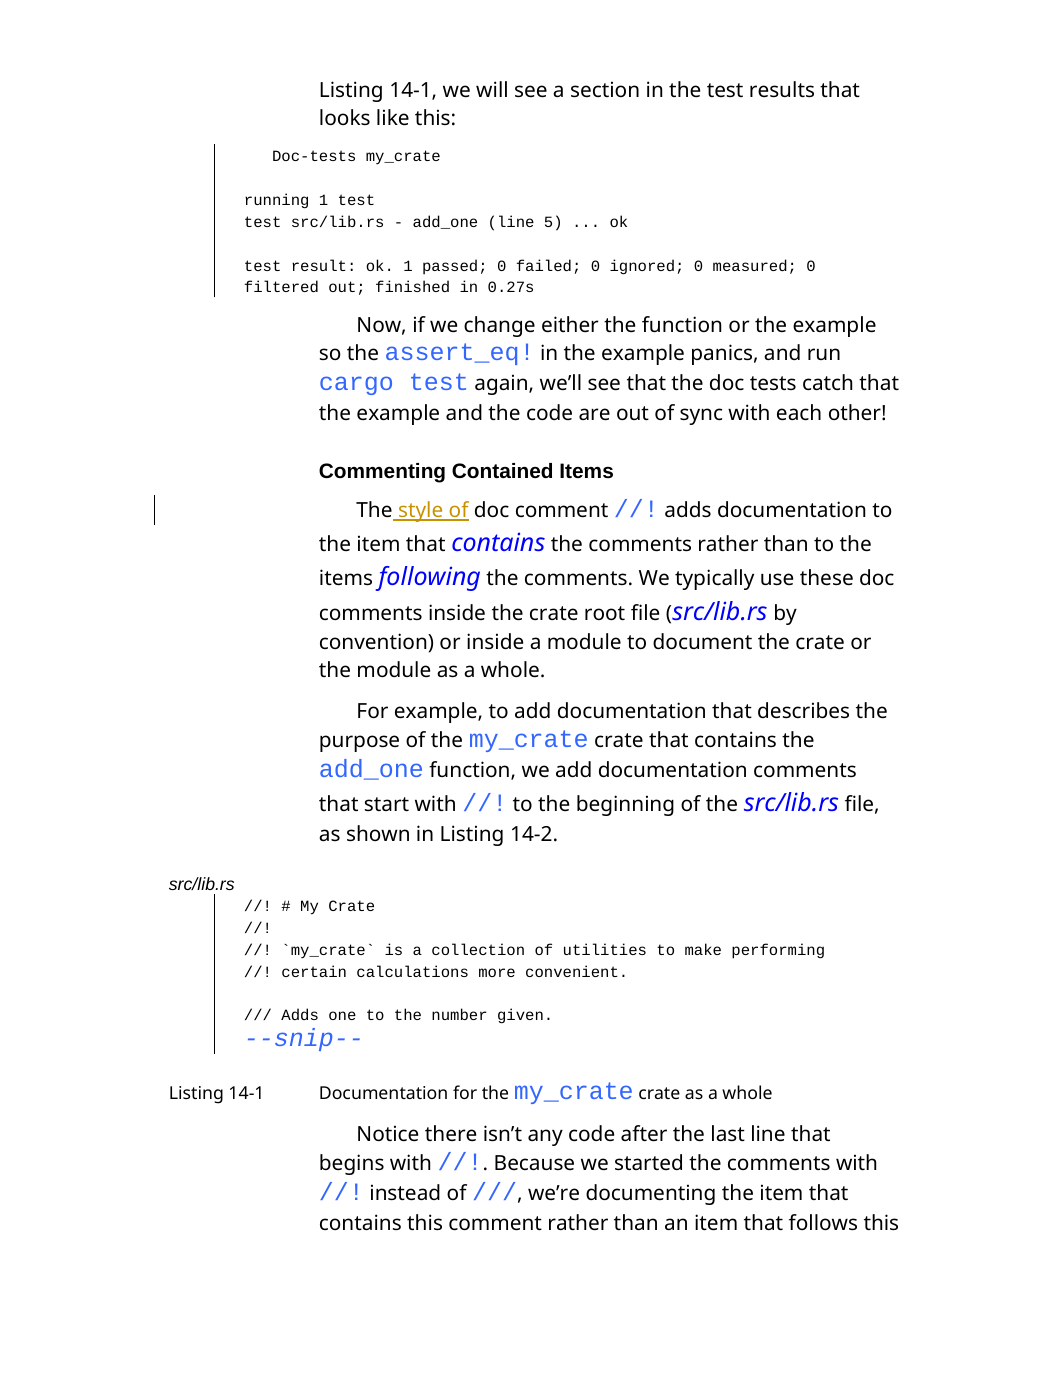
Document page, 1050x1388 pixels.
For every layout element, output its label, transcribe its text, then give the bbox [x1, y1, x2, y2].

text test result: ok. 1 passed; 0 failed; 0 ignored; 0 measured; 0 [215, 254, 900, 276]
text //! certain calculations more convenient. [215, 960, 900, 982]
text filtered out; finished in 0.27s [215, 276, 900, 297]
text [319, 1119, 900, 1236]
text Now, if we change either the function or the example so the assert_eq! in the example panics, and run cargo test again, we’ll see that the doc tests catch that the example and the code are out of sync with each other! [319, 310, 900, 426]
text src/lib.rs [169, 872, 900, 894]
text //! # My Crate [215, 894, 900, 916]
text The doc comment //! adds documentation to the item that contains the comments rather than to the items following the comments. We typically use these doc comments inside the crate root file (src/lib.rs by convention) or inside a module to document the crate or the module as a whole. [319, 495, 900, 684]
text --snip-- [215, 1025, 900, 1054]
text running 1 test [215, 188, 900, 210]
text For example, to add documentation that describes the purpose of the my_crate crate that contains the add_one function, we add documentation comments that start with //! to the beginning of the src/lib.rs file, as shown in Listing 14-2. [319, 697, 900, 847]
text //! [215, 916, 900, 938]
list Documentation for the my_crate crate as a whole [169, 1079, 900, 1107]
text Doc-tests my_crate [215, 144, 900, 166]
text Commenting Contained Items [319, 451, 900, 483]
text /// Adds one to the number given. [215, 1003, 900, 1025]
text //! `my_crate` is a collection of utilities to make performing [215, 938, 900, 960]
text test src/lib.rs - add_one (line 5) ... ok [215, 210, 900, 232]
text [319, 75, 900, 132]
